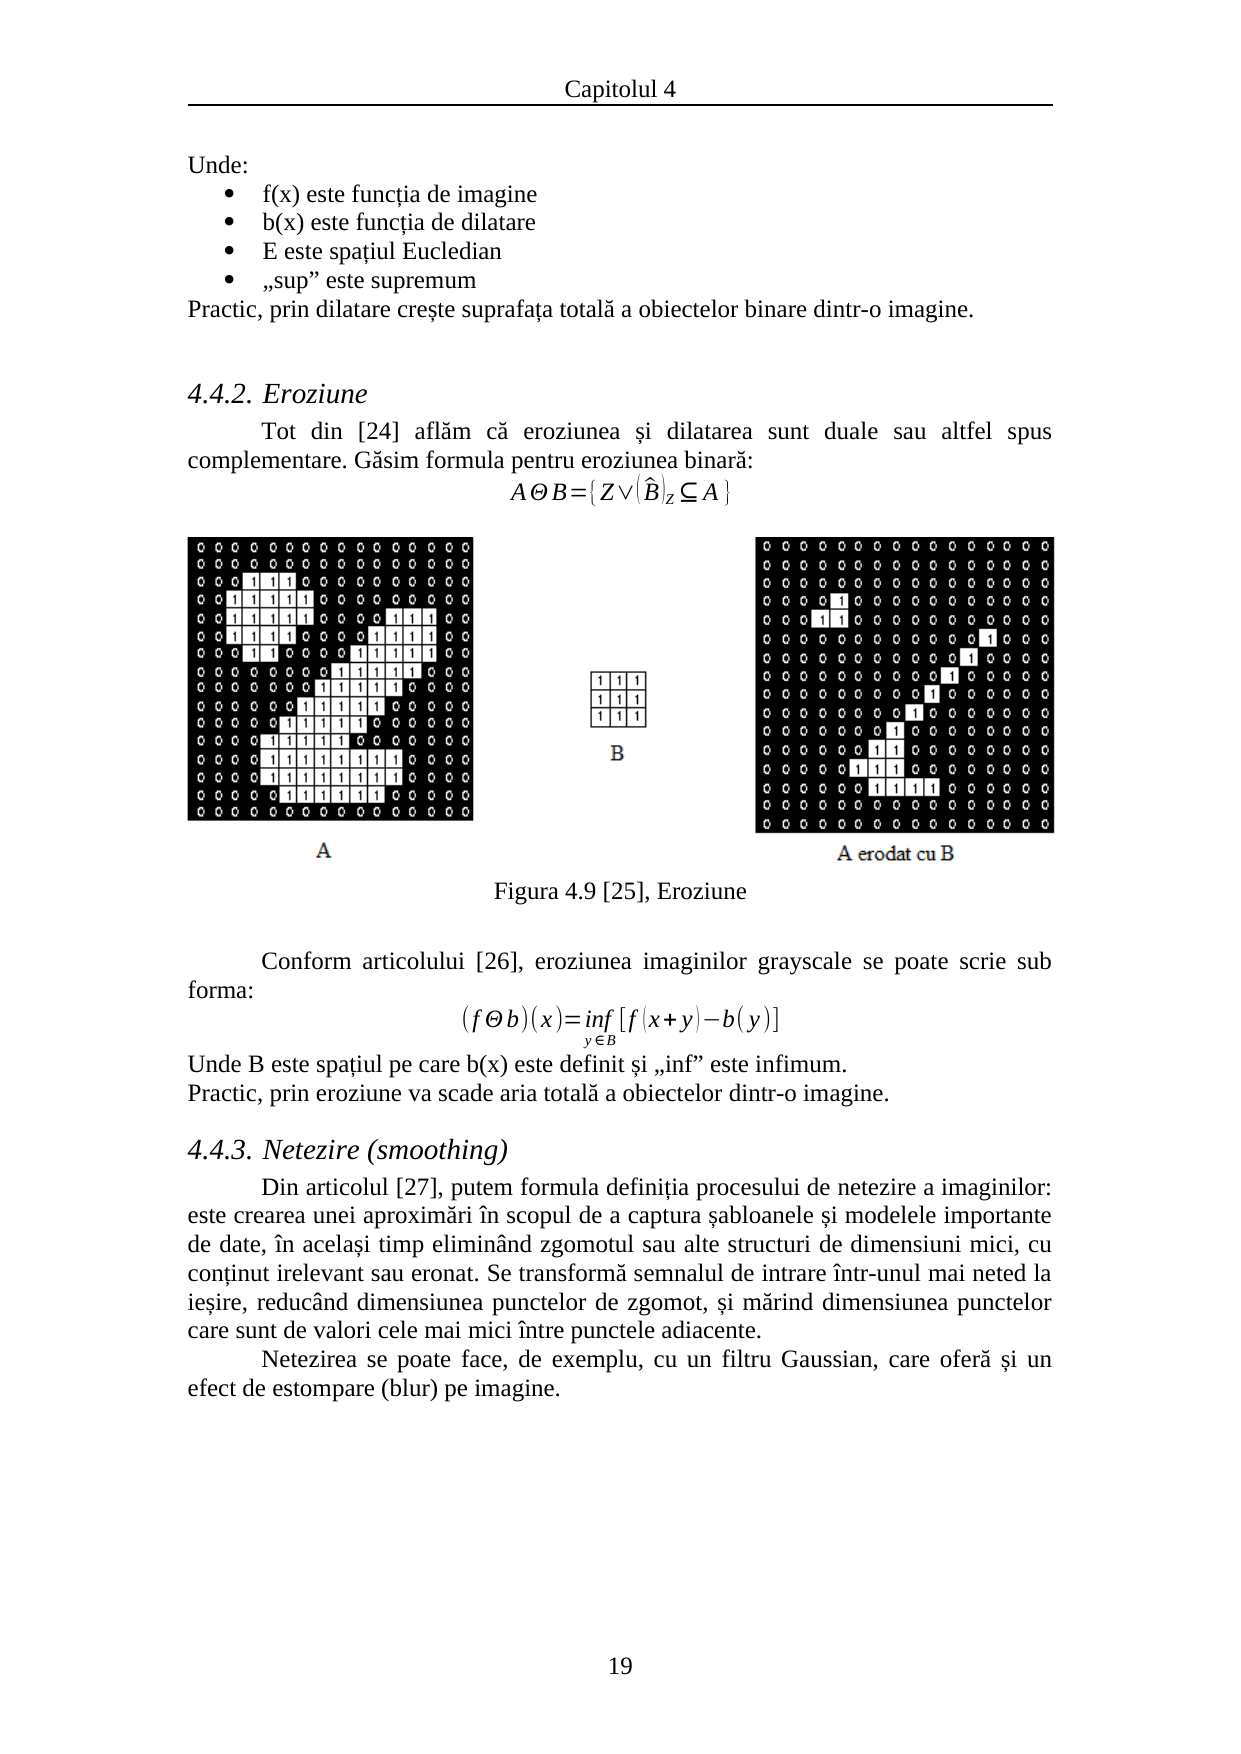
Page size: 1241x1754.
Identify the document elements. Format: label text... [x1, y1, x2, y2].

list f(x) este funcția de imagine [225, 179, 1053, 207]
list b(x) este funcția de dilatare [225, 207, 1053, 236]
subtitle Eroziune [187, 376, 1053, 410]
text Netezirea se poate face, de exemplu, cu un filtru Gaussian, care oferă și un efect de estompare (blur) pe imagine. [187, 1344, 1053, 1402]
text Tot din [24] aflăm că eroziunea și dilatarea sunt duale sau altfel spus complementare. Găsim formula pentru eroziunea binară: [187, 416, 1053, 473]
text Din articolul [], putem formula definiția procesului de netezire a imaginilor: este crearea unei aproximări în scopul de a captura șabloanele și modelele importante de date, în același timp eliminând zgomotul sau alte structuri de dimensiuni mici, cu conținut irelevant sau eronat. Se transformă semnalul de intrare într-unul mai neted la ieșire, reducând dimensiunea punctelor de zgomot, și mărind dimensiunea punctelor care sunt de valori cele mai mici între punctele adiacente. [187, 1172, 1053, 1344]
text Unde: [187, 150, 1053, 179]
text Practic, prin eroziune va scade aria totală a obiectelor dintr-o imagine. [187, 1078, 1053, 1107]
list „sup” este supremum [225, 265, 1053, 294]
subtitle Netezire (smoothing) [187, 1132, 1053, 1165]
picture [187, 537, 1057, 877]
text Practic, prin dilatare crește suprafața totală a obiectelor binare dintr-o imagine. [187, 294, 1053, 322]
list E este spațiul Eucledian [225, 236, 1053, 265]
text Conform articolului [], eroziunea imaginilor grayscale se poate scrie sub forma: [187, 946, 1053, 1004]
text Unde B este spațiul pe care b(x) este definit și „inf” este infimum. [187, 1049, 1053, 1078]
